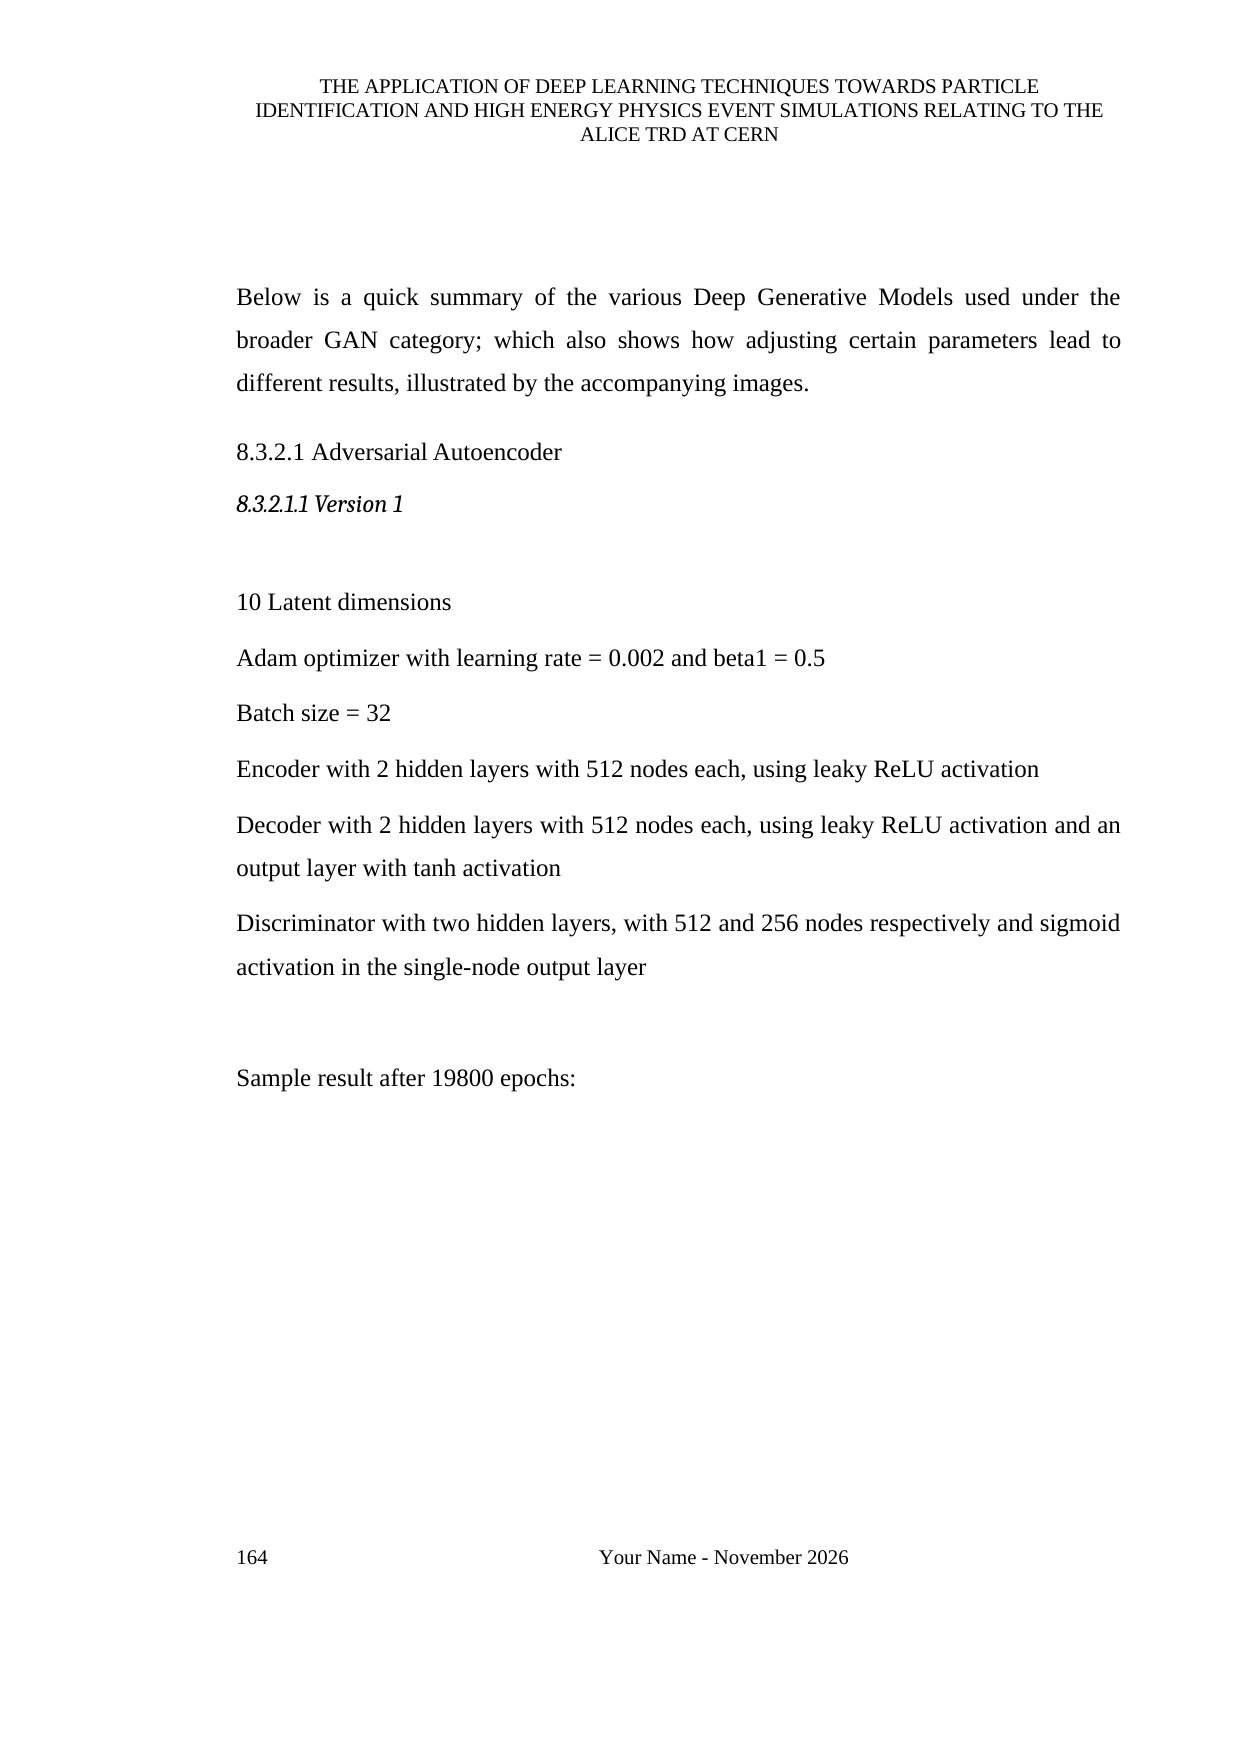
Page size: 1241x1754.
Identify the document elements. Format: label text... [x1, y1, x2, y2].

text Discriminator with two hidden layers, with 512 and 256 nodes respectively and sigmoid activation in the single-node output layer [236, 908, 1122, 980]
subtitle Version 1 [236, 490, 1122, 519]
text Adam optimizer with learning rate = 0.002 and beta1 = 0.5 [236, 643, 1122, 672]
text Decoder with 2 hidden layers with 512 nodes each, using leaky ReLU activation and an output layer with tanh activation [236, 810, 1122, 882]
text Sample result after 19800 epochs: [236, 1063, 1122, 1092]
subtitle Adversarial Autoencoder [236, 437, 1122, 465]
text Batch size = 32 [236, 698, 1122, 727]
text 10 Latent dimensions [236, 587, 1122, 616]
text Below is a quick summary of the various Deep Generative Models used under the broader GAN category; which also shows how adjusting certain parameters lead to different results, illustrated by the accompanying images. [236, 282, 1122, 397]
text Encoder with 2 hidden layers with 512 nodes each, using leaky ReLU activation [236, 754, 1122, 783]
